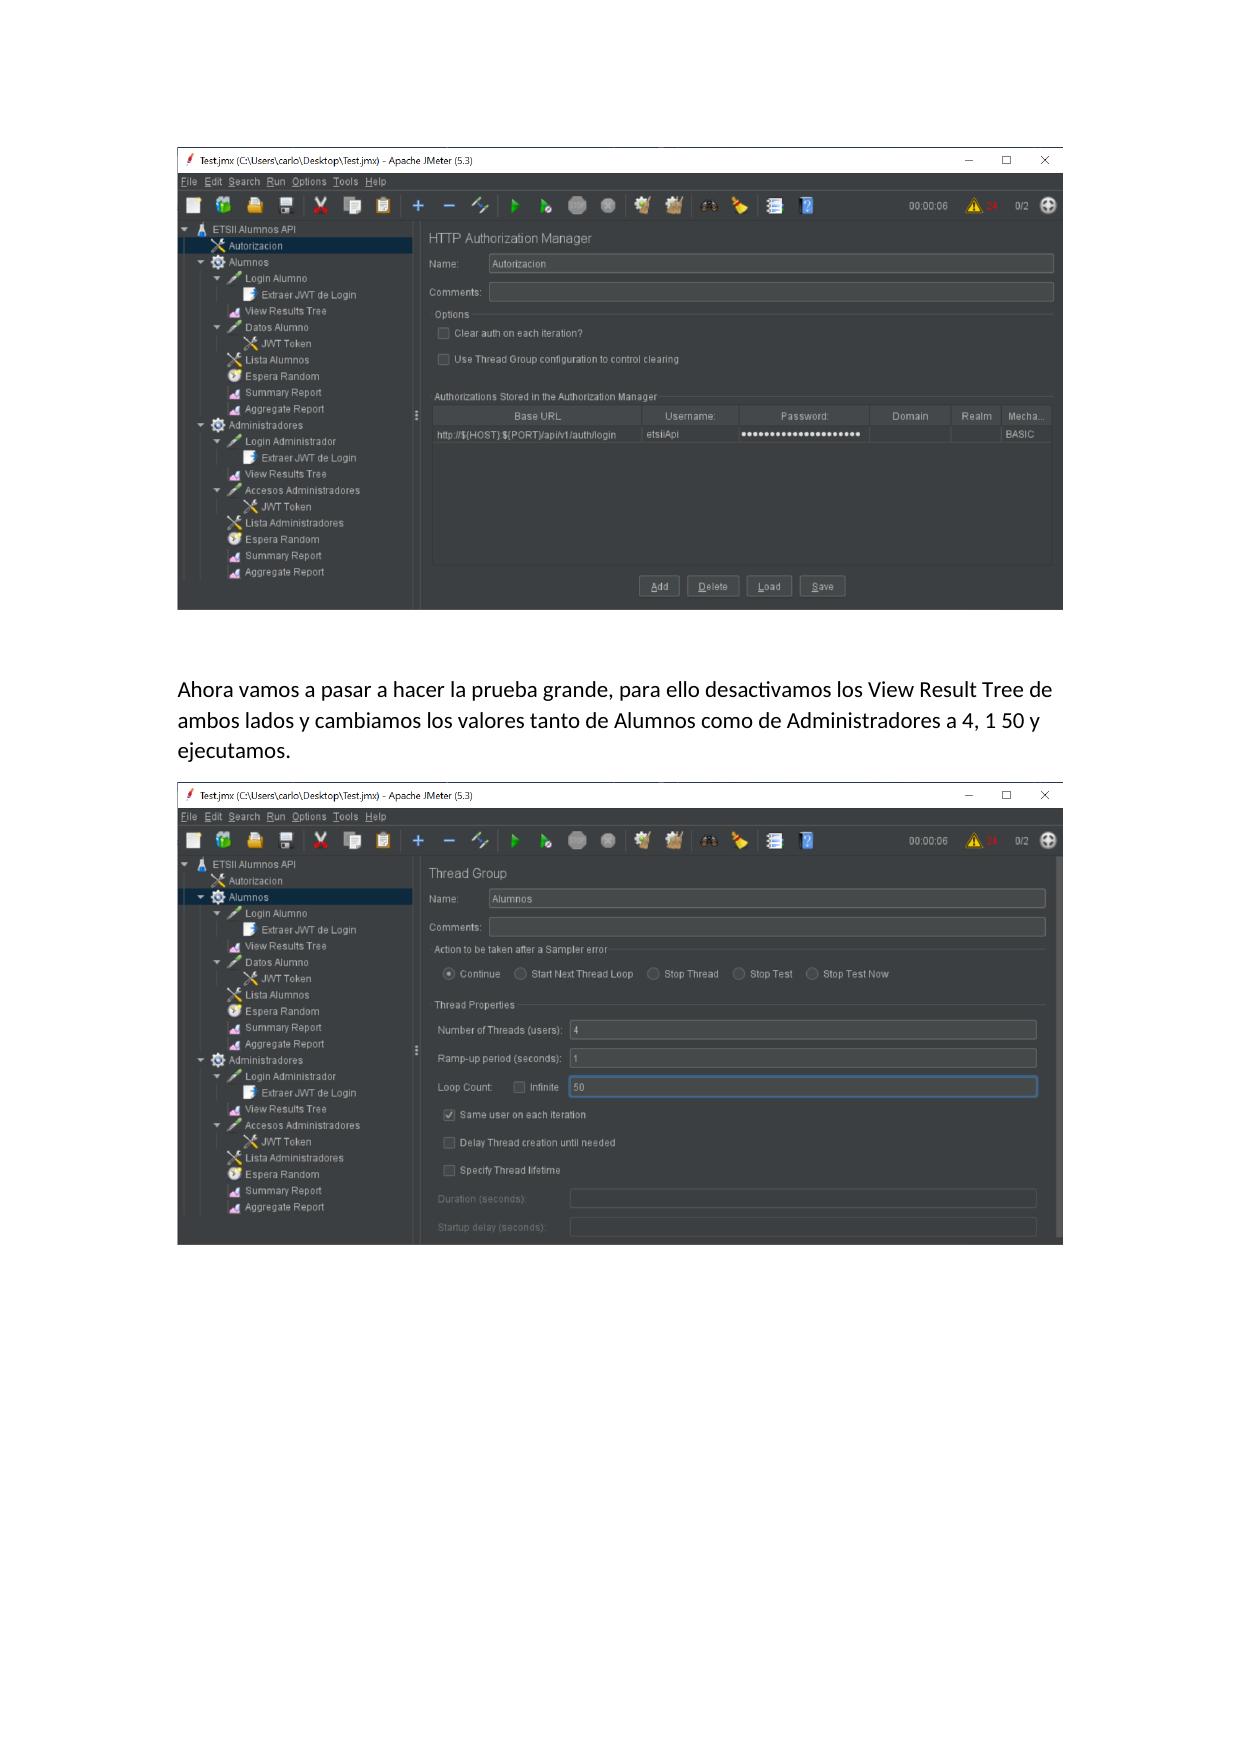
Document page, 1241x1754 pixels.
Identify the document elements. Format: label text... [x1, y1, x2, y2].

picture [177, 782, 1063, 1245]
picture [177, 147, 1063, 610]
text Ahora vamos a pasar a hacer la prueba grande, para ello desactivamos los View Result Tree de ambos lados y cambiamos los valores tanto de Alumnos como de Administradores a 4, 1 50 y ejecutamos. [177, 676, 1063, 764]
